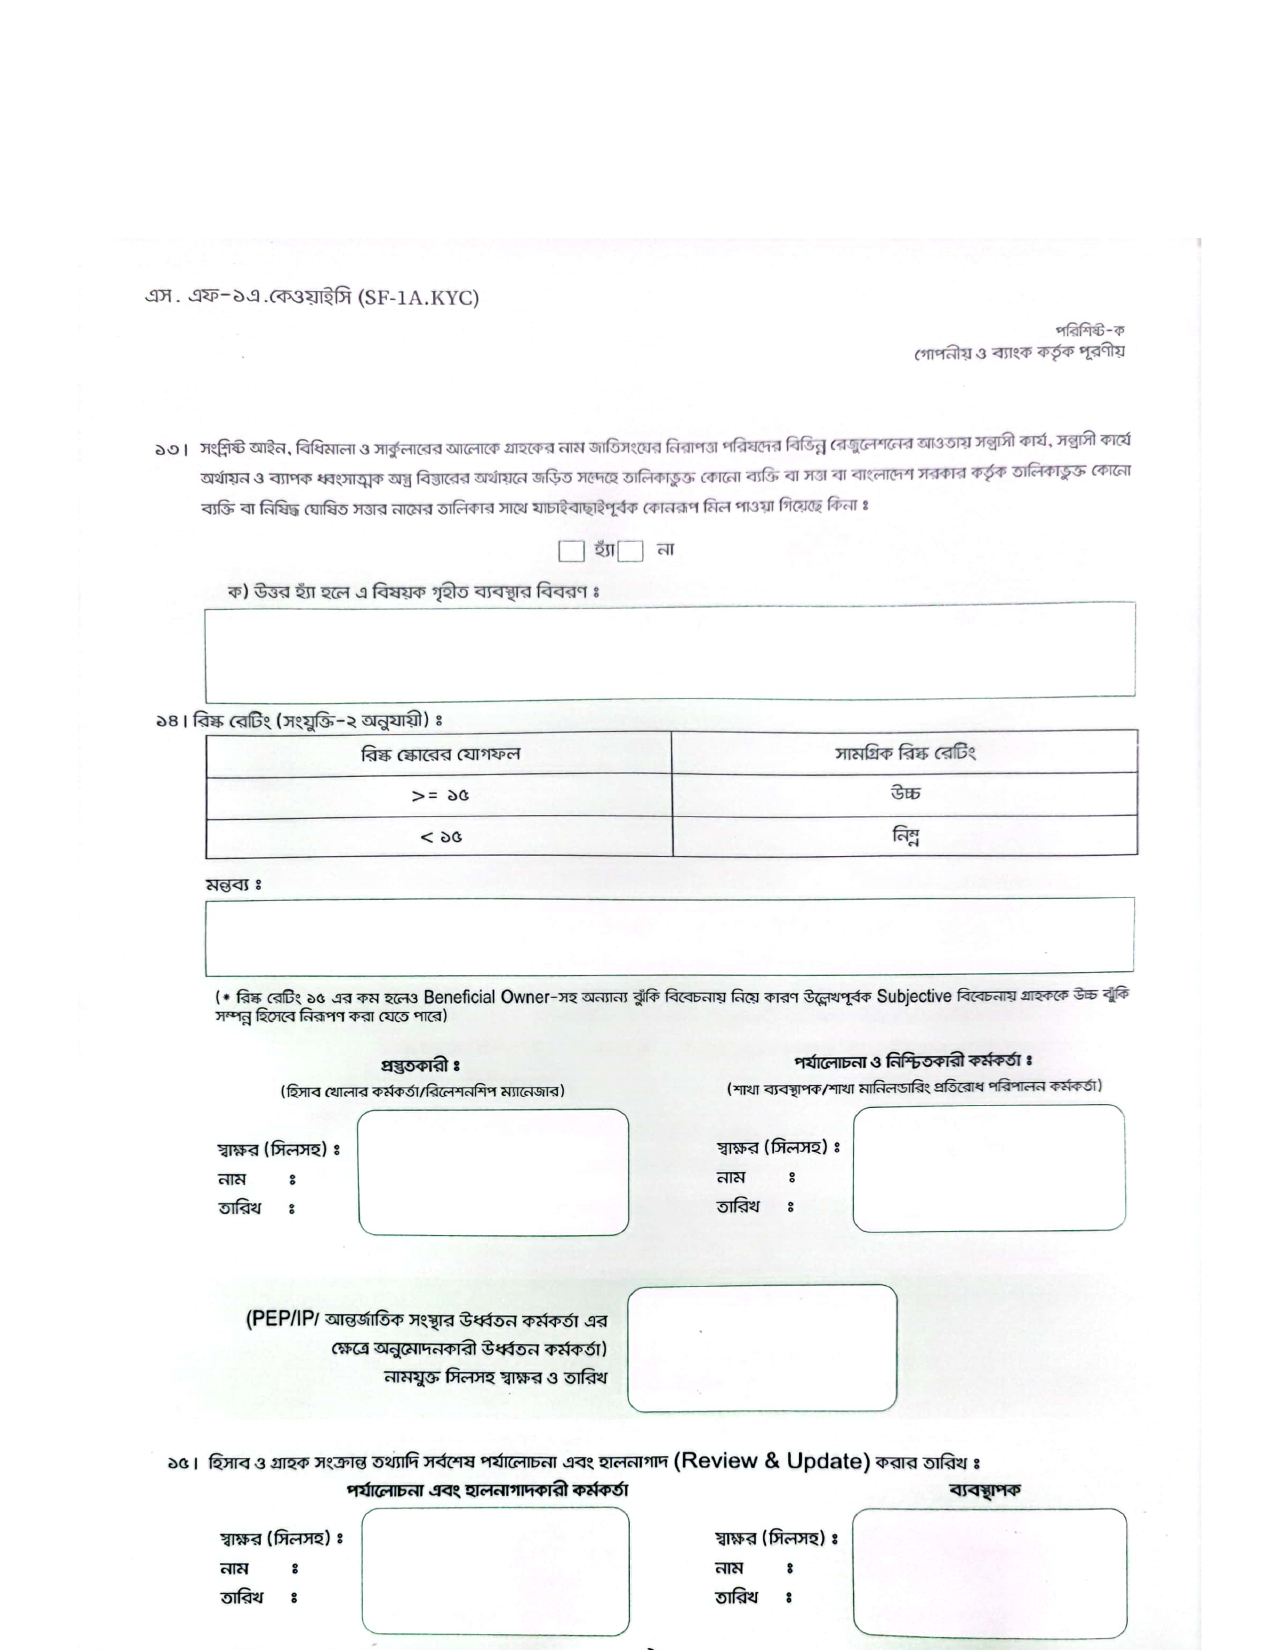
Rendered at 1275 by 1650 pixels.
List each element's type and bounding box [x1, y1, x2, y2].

picture [78, 238, 1202, 1650]
